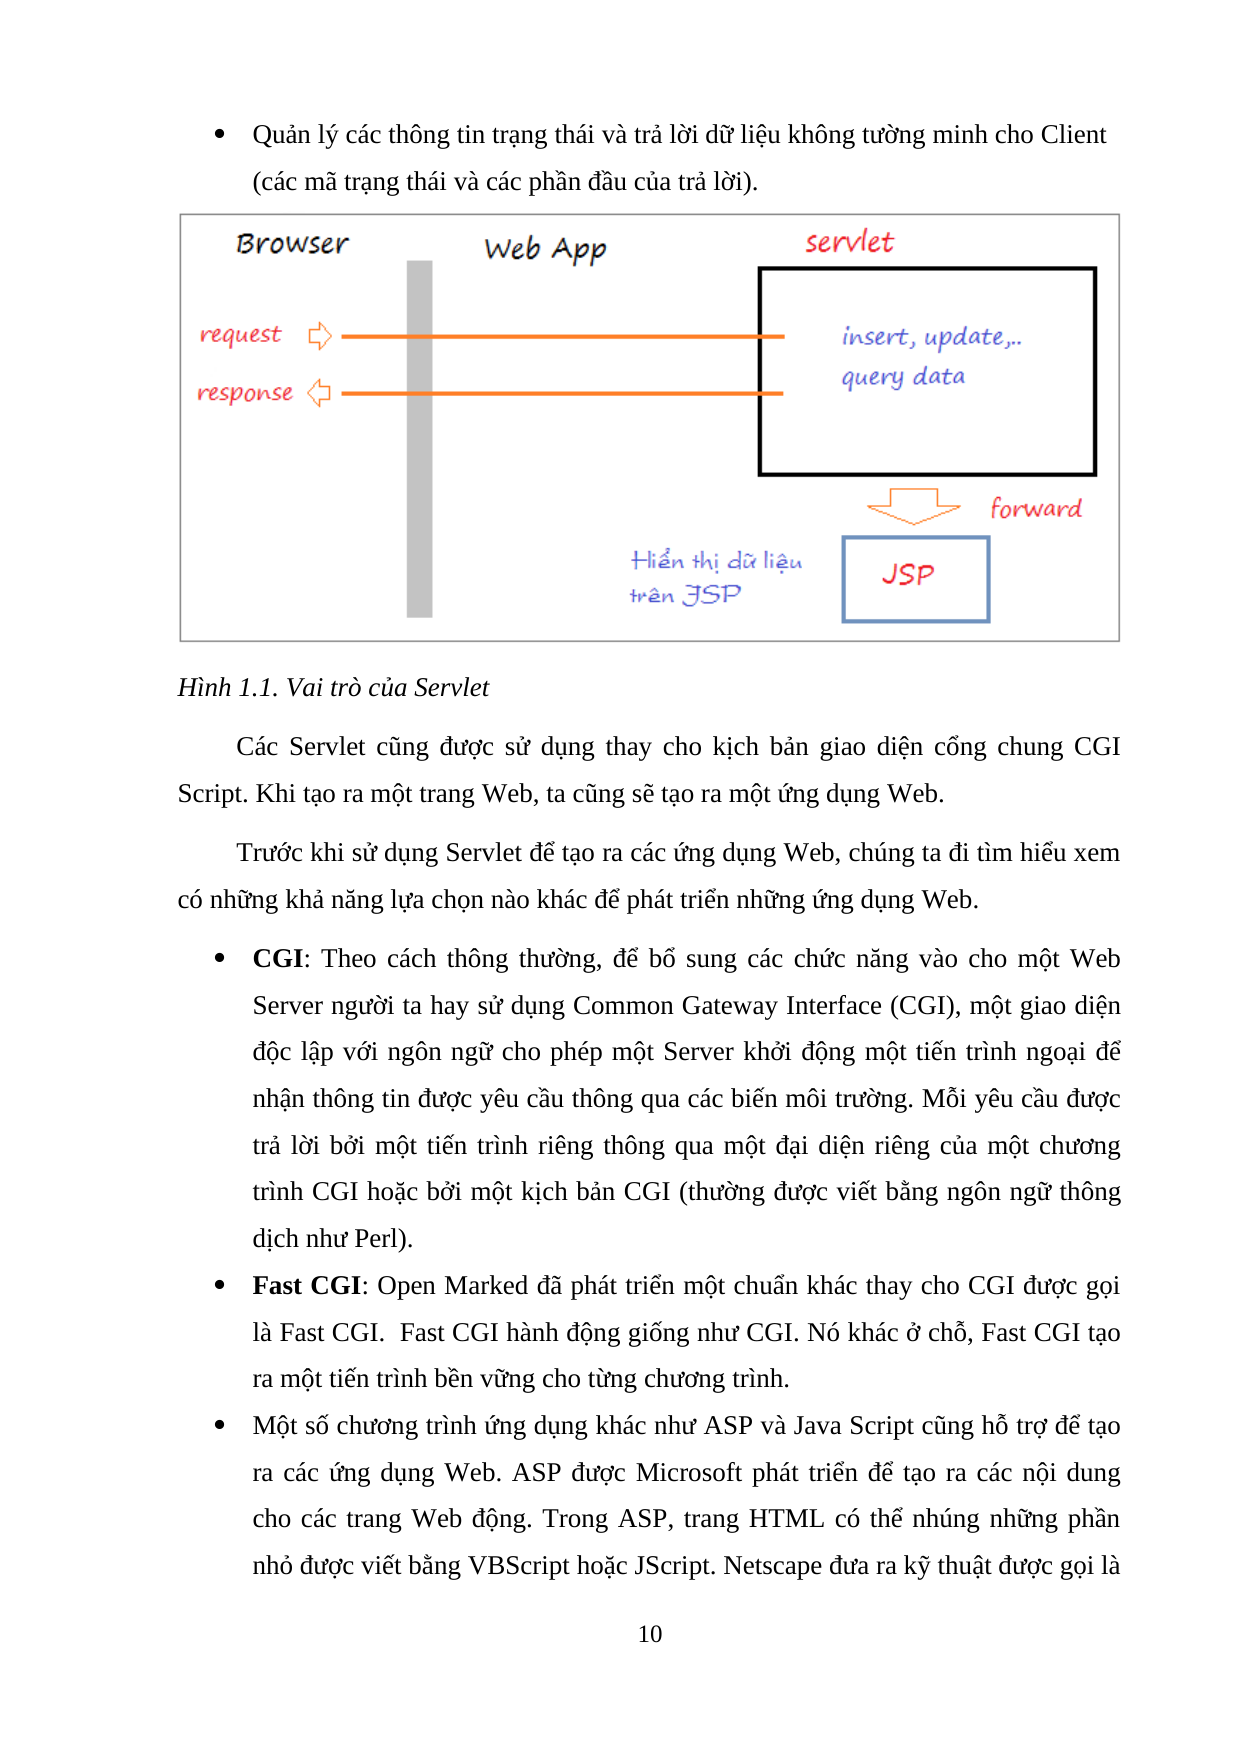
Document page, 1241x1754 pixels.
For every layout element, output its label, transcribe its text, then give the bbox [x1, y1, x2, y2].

picture [177, 211, 1123, 645]
text Trước khi sử dụng Servlet để tạo ra các ứng dụng Web, chúng ta đi tìm hiểu xem có những khả năng lựa chọn nào khác để phát triển những ứng dụng Web. [177, 836, 1122, 914]
list Quản lý các thông tin trạng thái và trả lời dữ liệu không tường minh cho Client (các mã trạng thái và các phần đầu của trả lời). [215, 118, 1122, 196]
list Fast CGI: Open Marked đã phát triển một chuẩn khác thay cho CGI được gọi là Fast CGI. Fast CGI hành động giống như CGI. Nó khác ở chỗ, Fast CGI tạo ra một tiến trình bền vững cho từng chương trình. [215, 1269, 1122, 1393]
list CGI: Theo cách thông thường, để bổ sung các chức năng vào cho một Web Server người ta hay sử dụng Common Gateway Interface (CGI), một giao diện độc lập với ngôn ngữ cho phép một Server khởi động một tiến trình ngoại để nhận thông tin được yêu cầu thông qua các biến môi trường. Mỗi yêu cầu được trả lời bởi một tiến trình riêng thông qua một đại diện riêng của một chương trình CGI hoặc bởi một kịch bản CGI (thường được viết bằng ngôn ngữ thông dịch như Perl). [215, 942, 1122, 1253]
text Các Servlet cũng được sử dụng thay cho kịch bản giao diện cổng chung CGI Script. Khi tạo ra một trang Web, ta cũng sẽ tạo ra một ứng dụng Web. [177, 730, 1122, 808]
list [215, 1409, 1122, 1580]
